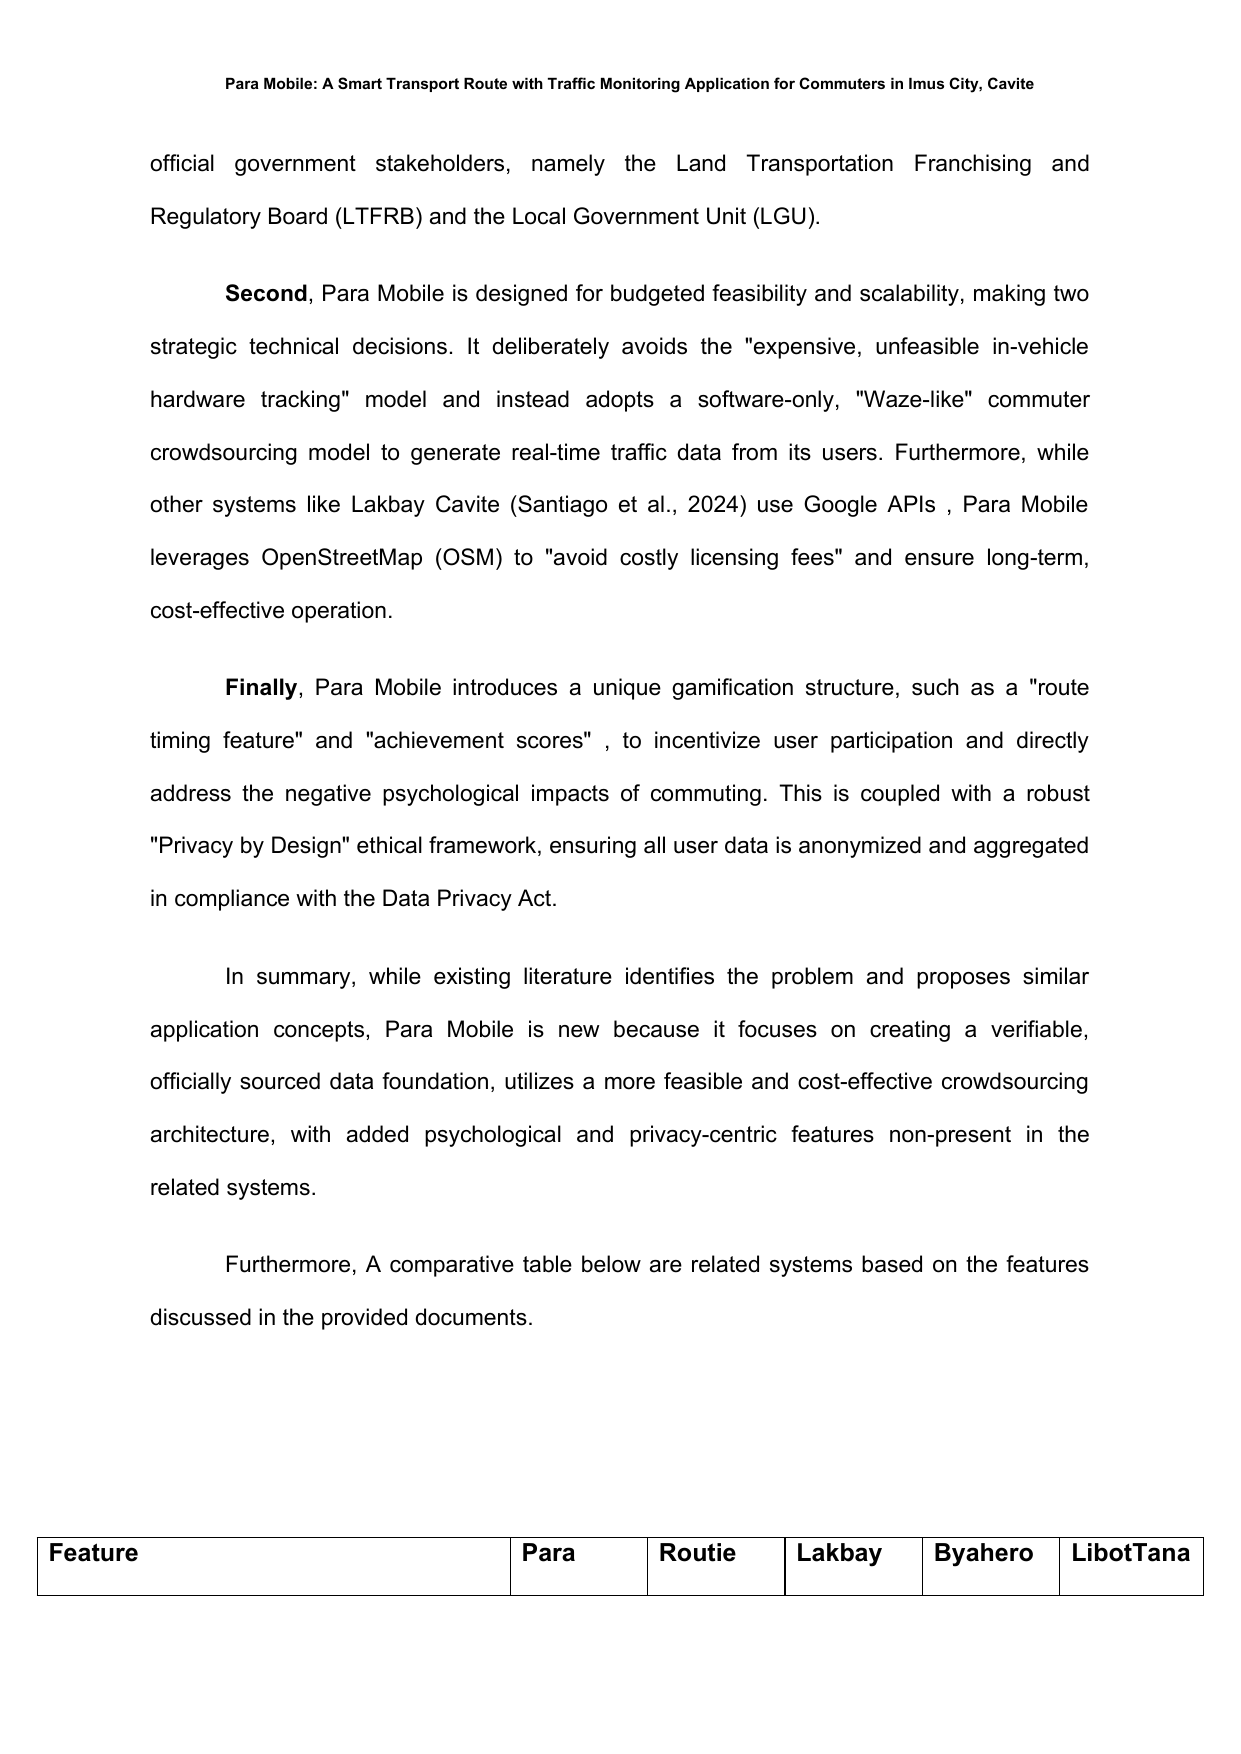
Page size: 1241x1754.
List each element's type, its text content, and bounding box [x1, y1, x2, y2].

table_header Byahero [923, 1538, 1059, 1595]
text Second, Para Mobile is designed for budgeted feasibility and scalability, making two strategic technical decisions. It deliberately avoids the "expensive, unfeasible in-vehicle hardware tracking" model and instead adopts a software-only, "Waze-like" commuter crowdsourcing model to generate real-time traffic data from its users. Furthermore, while other systems like Lakbay Cavite (Santiago et al., 2024) use Google APIs , Para Mobile leverages OpenStreetMap (OSM) to "avoid costly licensing fees" and ensure long-term, cost-effective operation. [150, 280, 1090, 623]
table_header LibotTana [1060, 1538, 1203, 1595]
table_header Para Mobile [511, 1538, 647, 1595]
text In summary, while existing literature identifies the problem and proposes similar application concepts, Para Mobile is new because it focuses on creating a verifiable, officially sourced data foundation, utilizes a more feasible and cost-effective crowdsourcing architecture, with added psychological and privacy-centric features non-present in the related systems. [150, 963, 1090, 1200]
table_header Lakbay Cavite [786, 1538, 922, 1595]
text Finally, Para Mobile introduces a unique gamification structure, such as a "route timing feature" and "achievement scores" , to incentivize user participation and directly address the negative psychological impacts of commuting. This is coupled with a robust "Privacy by Design" ethical framework, ensuring all user data is anonymized and aggregated in compliance with the Data Privacy Act. [150, 674, 1090, 912]
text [150, 150, 1090, 229]
table_header Routie [648, 1538, 784, 1595]
table_header Feature [38, 1538, 510, 1595]
text Furthermore, A comparative table below are related systems based on the features discussed in the provided documents. [150, 1251, 1090, 1331]
